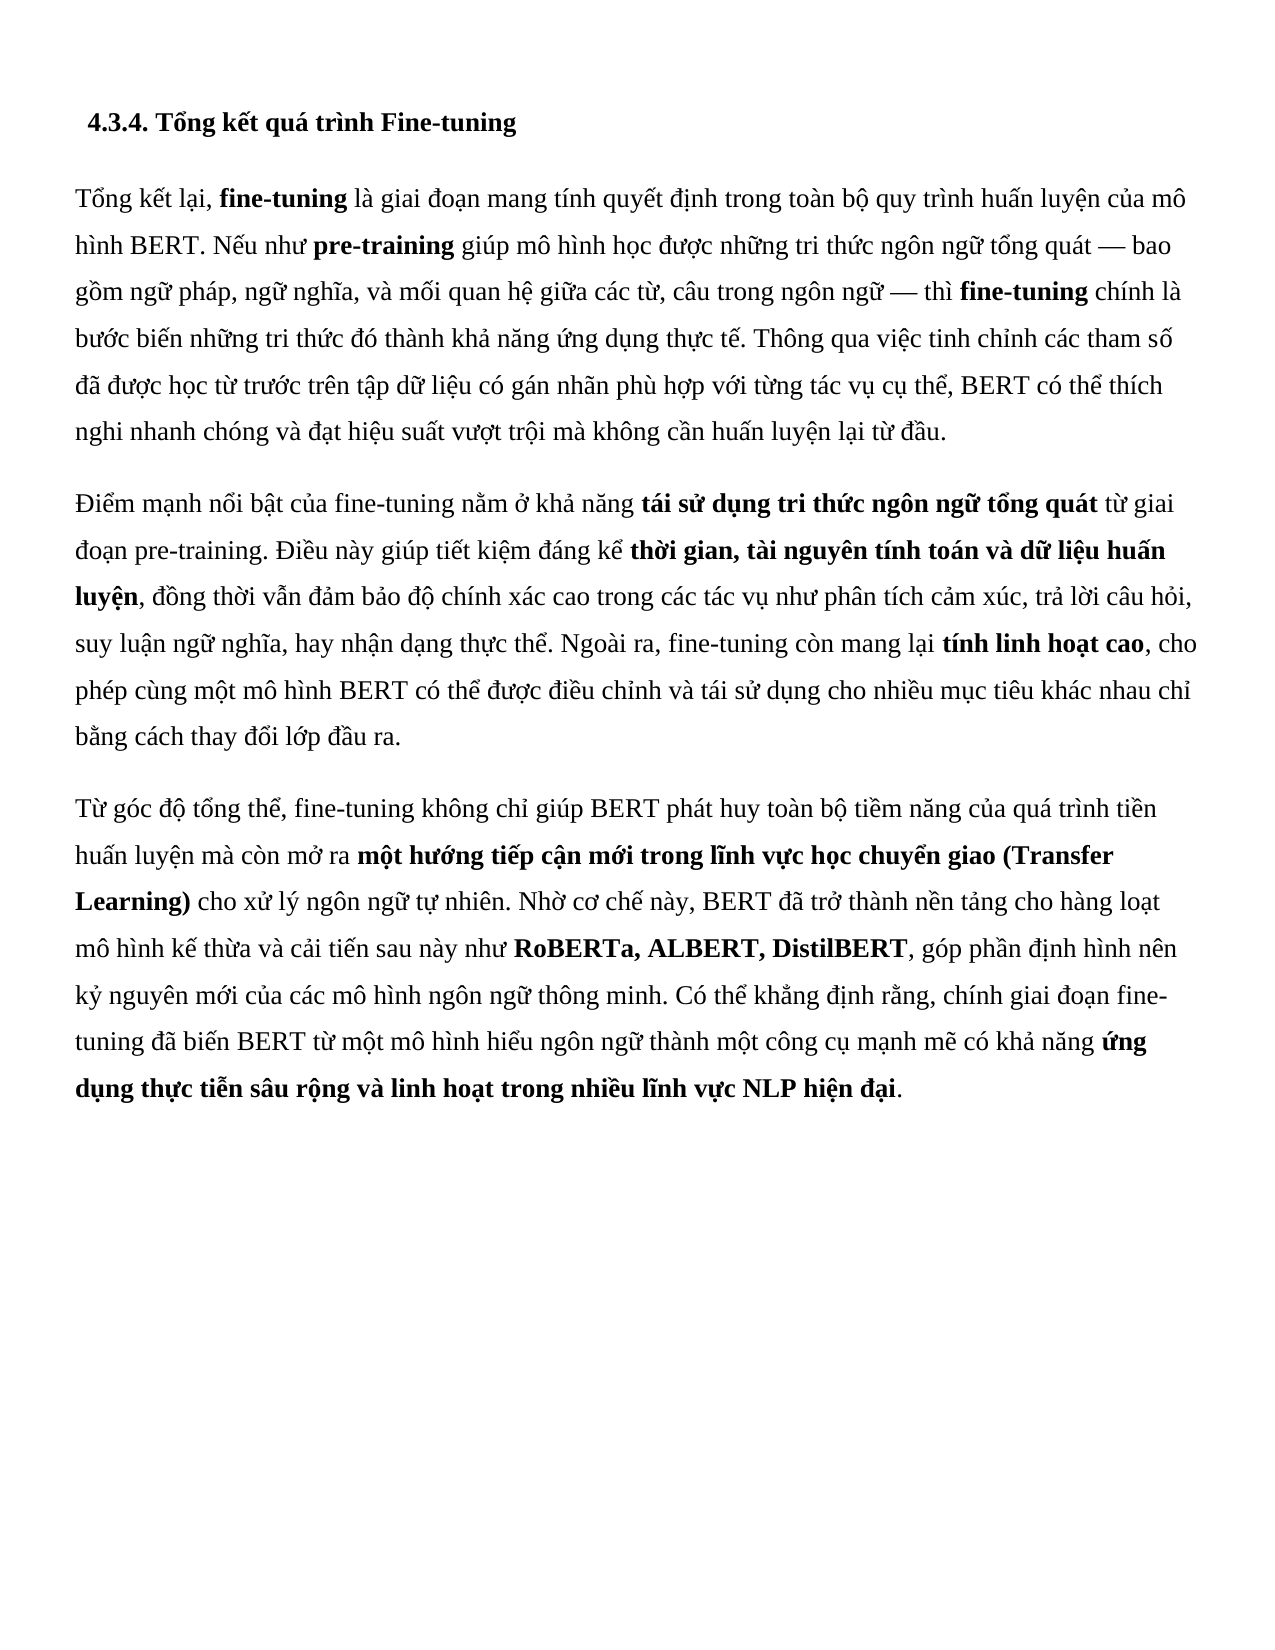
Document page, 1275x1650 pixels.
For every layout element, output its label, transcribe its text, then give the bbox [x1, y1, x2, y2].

text Từ góc độ tổng thể, fine-tuning không chỉ giúp BERT phát huy toàn bộ tiềm năng của quá trình tiền huấn luyện mà còn mở ra một hướng tiếp cận mới trong lĩnh vực học chuyển giao (Transfer Learning) cho xử lý ngôn ngữ tự nhiên. Nhờ cơ chế này, BERT đã trở thành nền tảng cho hàng loạt mô hình kế thừa và cải tiến sau này như RoBERTa, ALBERT, DistilBERT, góp phần định hình nên kỷ nguyên mới của các mô hình ngôn ngữ thông minh. Có thể khẳng định rằng, chính giai đoạn fine-tuning đã biến BERT từ một mô hình hiểu ngôn ngữ thành một công cụ mạnh mẽ có khả năng ứng dụng thực tiễn sâu rộng và linh hoạt trong nhiều lĩnh vực NLP hiện đại. [75, 792, 1200, 1103]
text Tổng kết lại, fine-tuning là giai đoạn mang tính quyết định trong toàn bộ quy trình huấn luyện của mô hình BERT. Nếu như pre-training giúp mô hình học được những tri thức ngôn ngữ tổng quát — bao gồm ngữ pháp, ngữ nghĩa, và mối quan hệ giữa các từ, câu trong ngôn ngữ — thì fine-tuning chính là bước biến những tri thức đó thành khả năng ứng dụng thực tế. Thông qua việc tinh chỉnh các tham số đã được học từ trước trên tập dữ liệu có gán nhãn phù hợp với từng tác vụ cụ thể, BERT có thể thích nghi nhanh chóng và đạt hiệu suất vượt trội mà không cần huấn luyện lại từ đầu. [75, 182, 1200, 447]
subtitle 4.3.4. Tổng kết quá trình Fine-tuning [87, 106, 1200, 137]
text Điểm mạnh nổi bật của fine-tuning nằm ở khả năng tái sử dụng tri thức ngôn ngữ tổng quát từ giai đoạn pre-training. Điều này giúp tiết kiệm đáng kể thời gian, tài nguyên tính toán và dữ liệu huấn luyện, đồng thời vẫn đảm bảo độ chính xác cao trong các tác vụ như phân tích cảm xúc, trả lời câu hỏi, suy luận ngữ nghĩa, hay nhận dạng thực thể. Ngoài ra, fine-tuning còn mang lại tính linh hoạt cao, cho phép cùng một mô hình BERT có thể được điều chỉnh và tái sử dụng cho nhiều mục tiêu khác nhau chỉ bằng cách thay đổi lớp đầu ra. [75, 487, 1200, 752]
